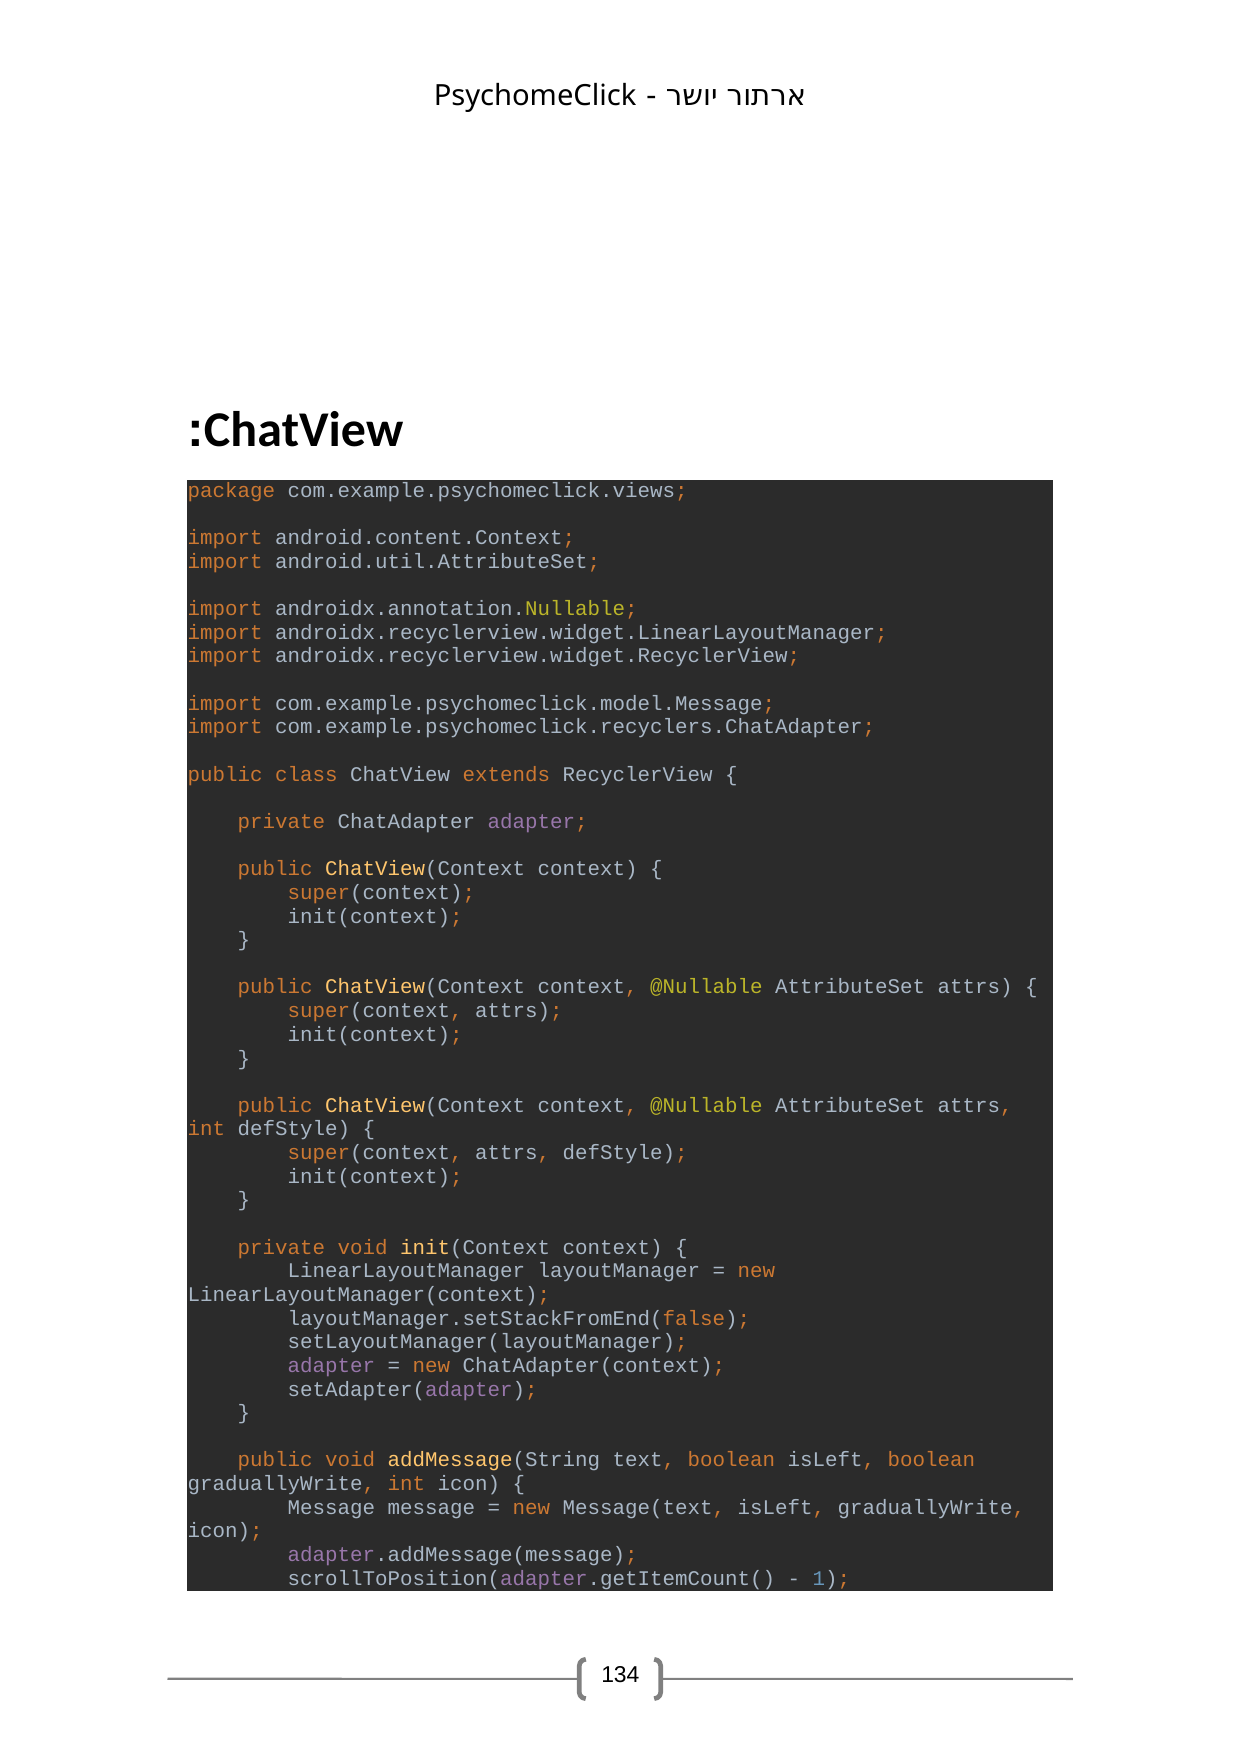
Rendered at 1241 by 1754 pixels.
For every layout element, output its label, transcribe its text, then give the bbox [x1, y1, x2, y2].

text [187, 480, 1053, 1591]
text ChatView: [187, 397, 1053, 458]
